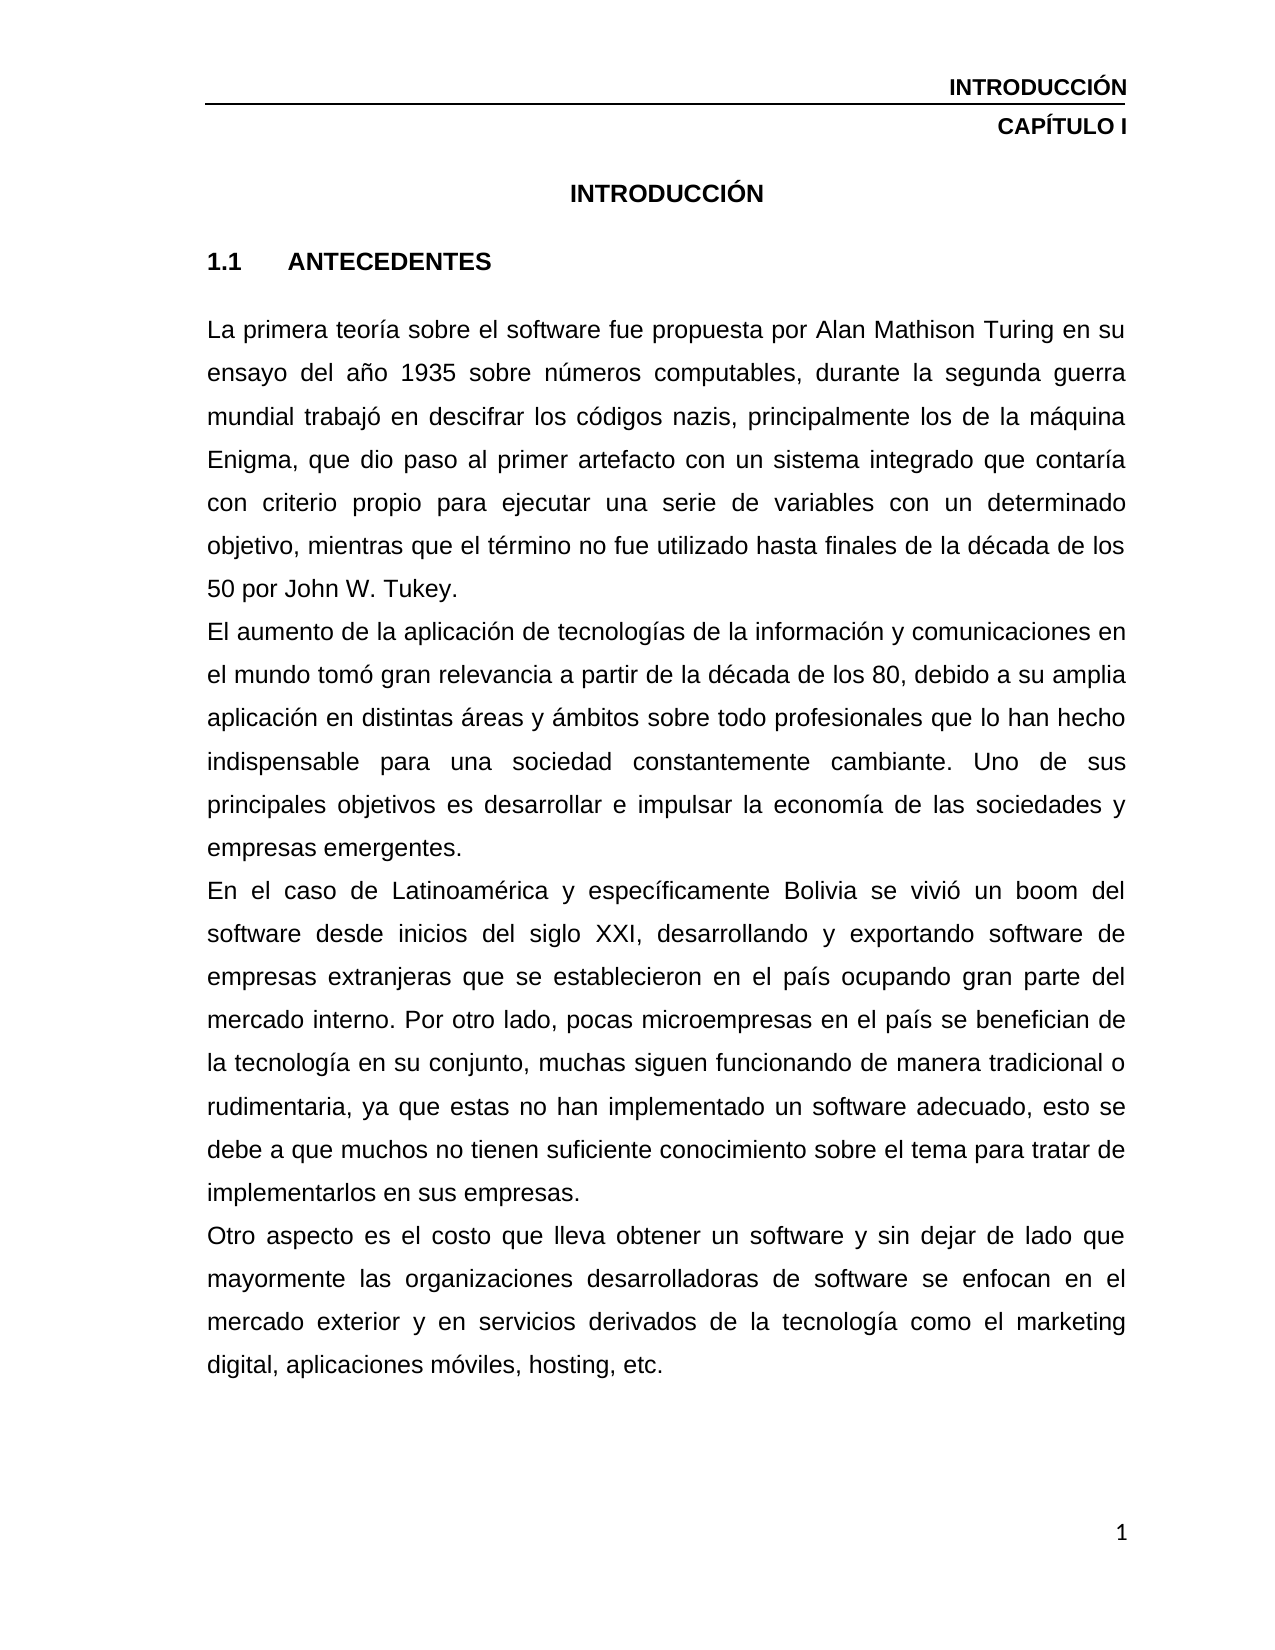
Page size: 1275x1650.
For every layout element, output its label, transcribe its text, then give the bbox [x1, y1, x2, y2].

list ANTECEDENTES [207, 247, 1127, 276]
list La primera teoría sobre el software fue propuesta por Alan Mathison Turing en su ensayo del año 1935 sobre números computables, durante la segunda guerra mundial trabajó en descifrar los códigos nazis, principalmente los de la máquina Enigma, que dio paso al primer artefacto con un sistema integrado que contaría con criterio propio para ejecutar una serie de variables con un determinado objetivo, mientras que el término no fue utilizado hasta finales de la década de los 50 por John W. Tukey. [207, 315, 1127, 603]
text INTRODUCCIÓN [207, 179, 1127, 208]
list En el caso de Latinoamérica y específicamente Bolivia se vivió un boom del software desde inicios del siglo XXI, desarrollando y exportando software de empresas extranjeras que se establecieron en el país ocupando gran parte del mercado interno. Por otro lado, pocas microempresas en el país se benefician de la tecnología en su conjunto, muchas siguen funcionando de manera tradicional o rudimentaria, ya que estas no han implementado un software adecuado, esto se debe a que muchos no tienen suficiente conocimiento sobre el tema para tratar de implementarlos en sus empresas. [207, 876, 1127, 1206]
list Otro aspecto es el costo que lleva obtener un software y sin dejar de lado que mayormente las organizaciones desarrolladoras de software se enfocan en el mercado exterior y en servicios derivados de la tecnología como el marketing digital, aplicaciones móviles, hosting, etc. [207, 1221, 1127, 1379]
list El aumento de la aplicación de tecnologías de la información y comunicaciones en el mundo tomó gran relevancia a partir de la década de los 80, debido a su amplia aplicación en distintas áreas y ámbitos sobre todo profesionales que lo han hecho indispensable para una sociedad constantemente cambiante. Uno de sus principales objetivos es desarrollar e impulsar la economía de las sociedades y empresas emergentes. [207, 617, 1127, 861]
